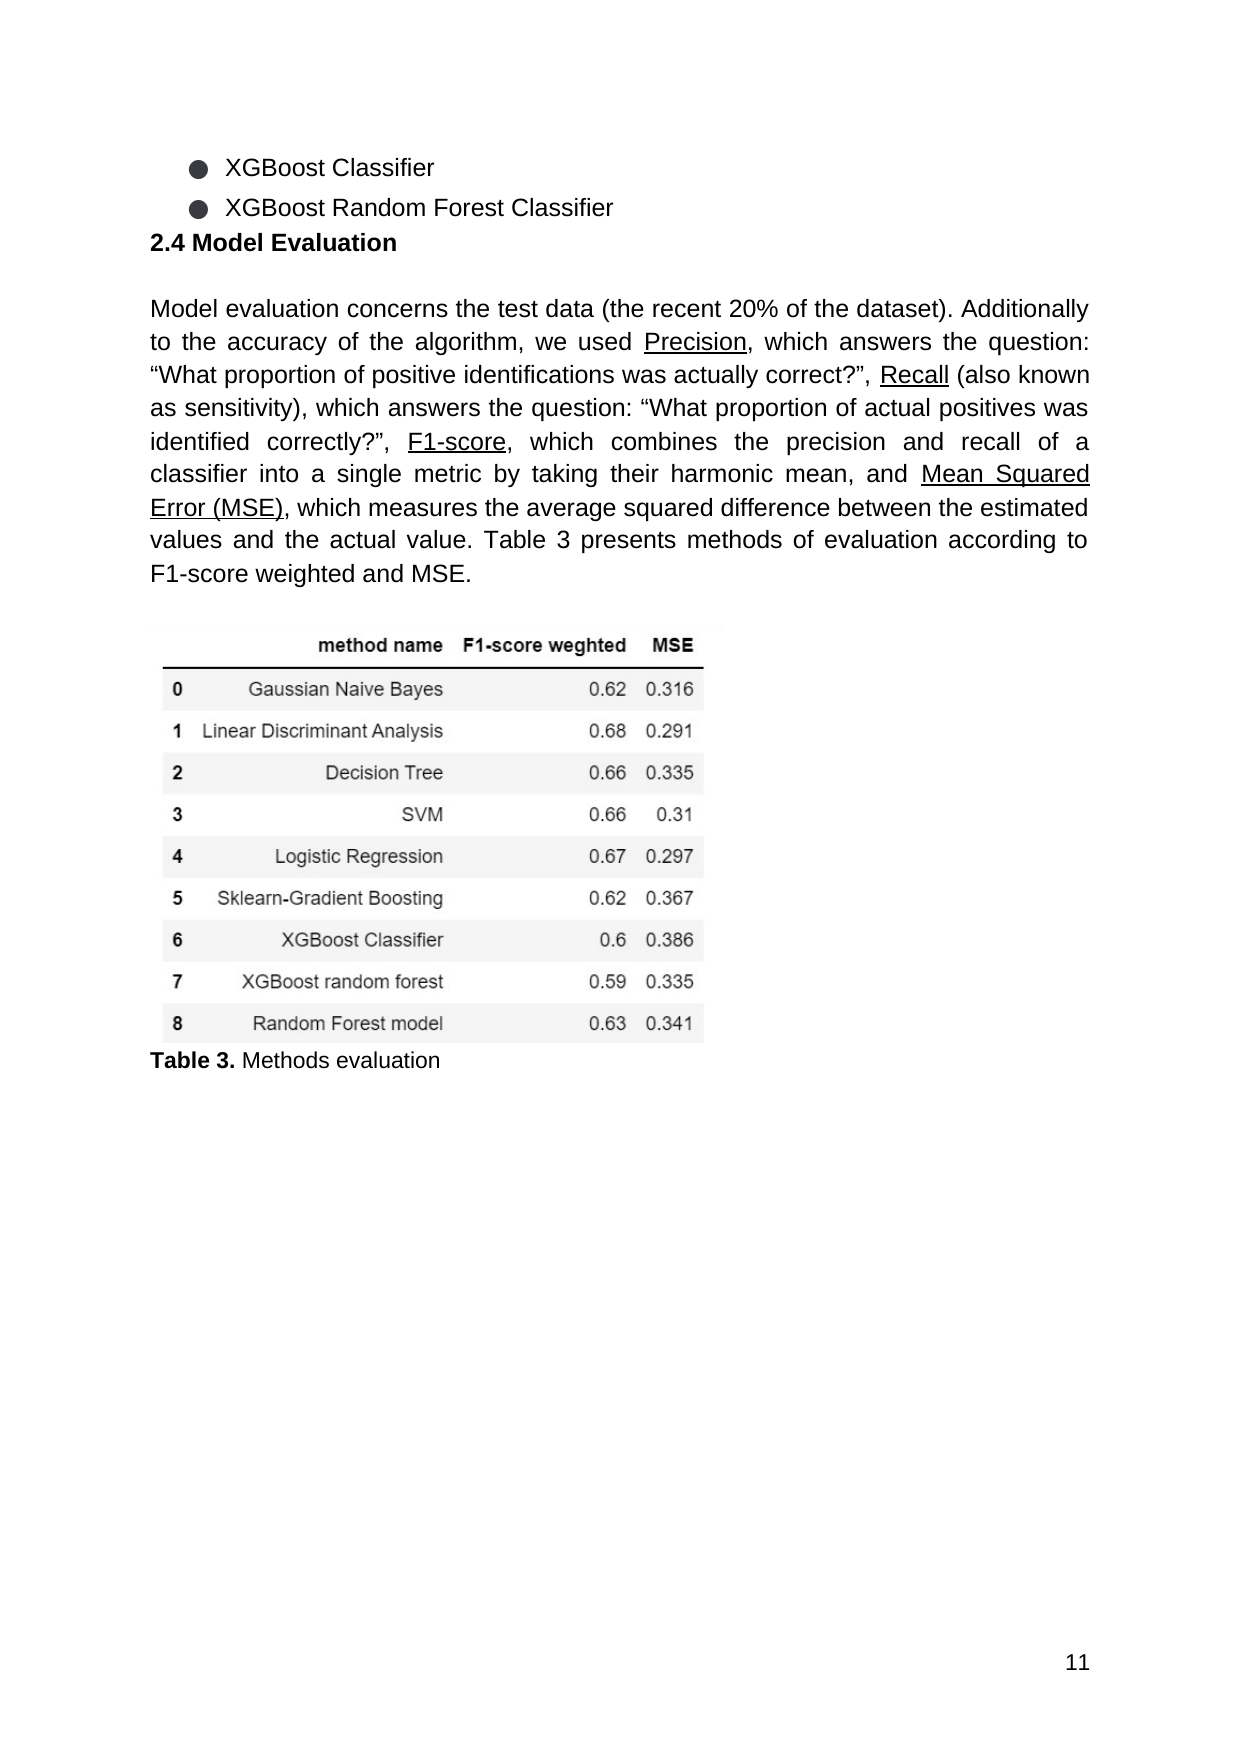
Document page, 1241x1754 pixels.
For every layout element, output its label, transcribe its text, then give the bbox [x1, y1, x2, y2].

list XGBoost Random Forest Classifier [225, 189, 1090, 223]
text Model evaluation concerns the test data (the recent 20% of the dataset). Additionally to the accuracy of the algorithm, we used Precision, which answers the question: “What proportion of positive identifications was actually correct?”, Recall (also known as sensitivity), which answers the question: “What proportion of actual positives was identified correctly?”, F1-score, which combines the precision and recall of a classifier into a single metric by taking their harmonic mean, and Mean Squared Error (MSE), which measures the average squared difference between the estimated values and the actual value. Table 3 presents methods of evaluation according to F1-score weighted and MSE. [150, 294, 1090, 587]
text Table 3. Methods evaluation [150, 1047, 1090, 1073]
list XGBoost Classifier [225, 150, 1090, 184]
picture [150, 624, 725, 1043]
text 2.4 Model Evaluation [150, 228, 1090, 257]
